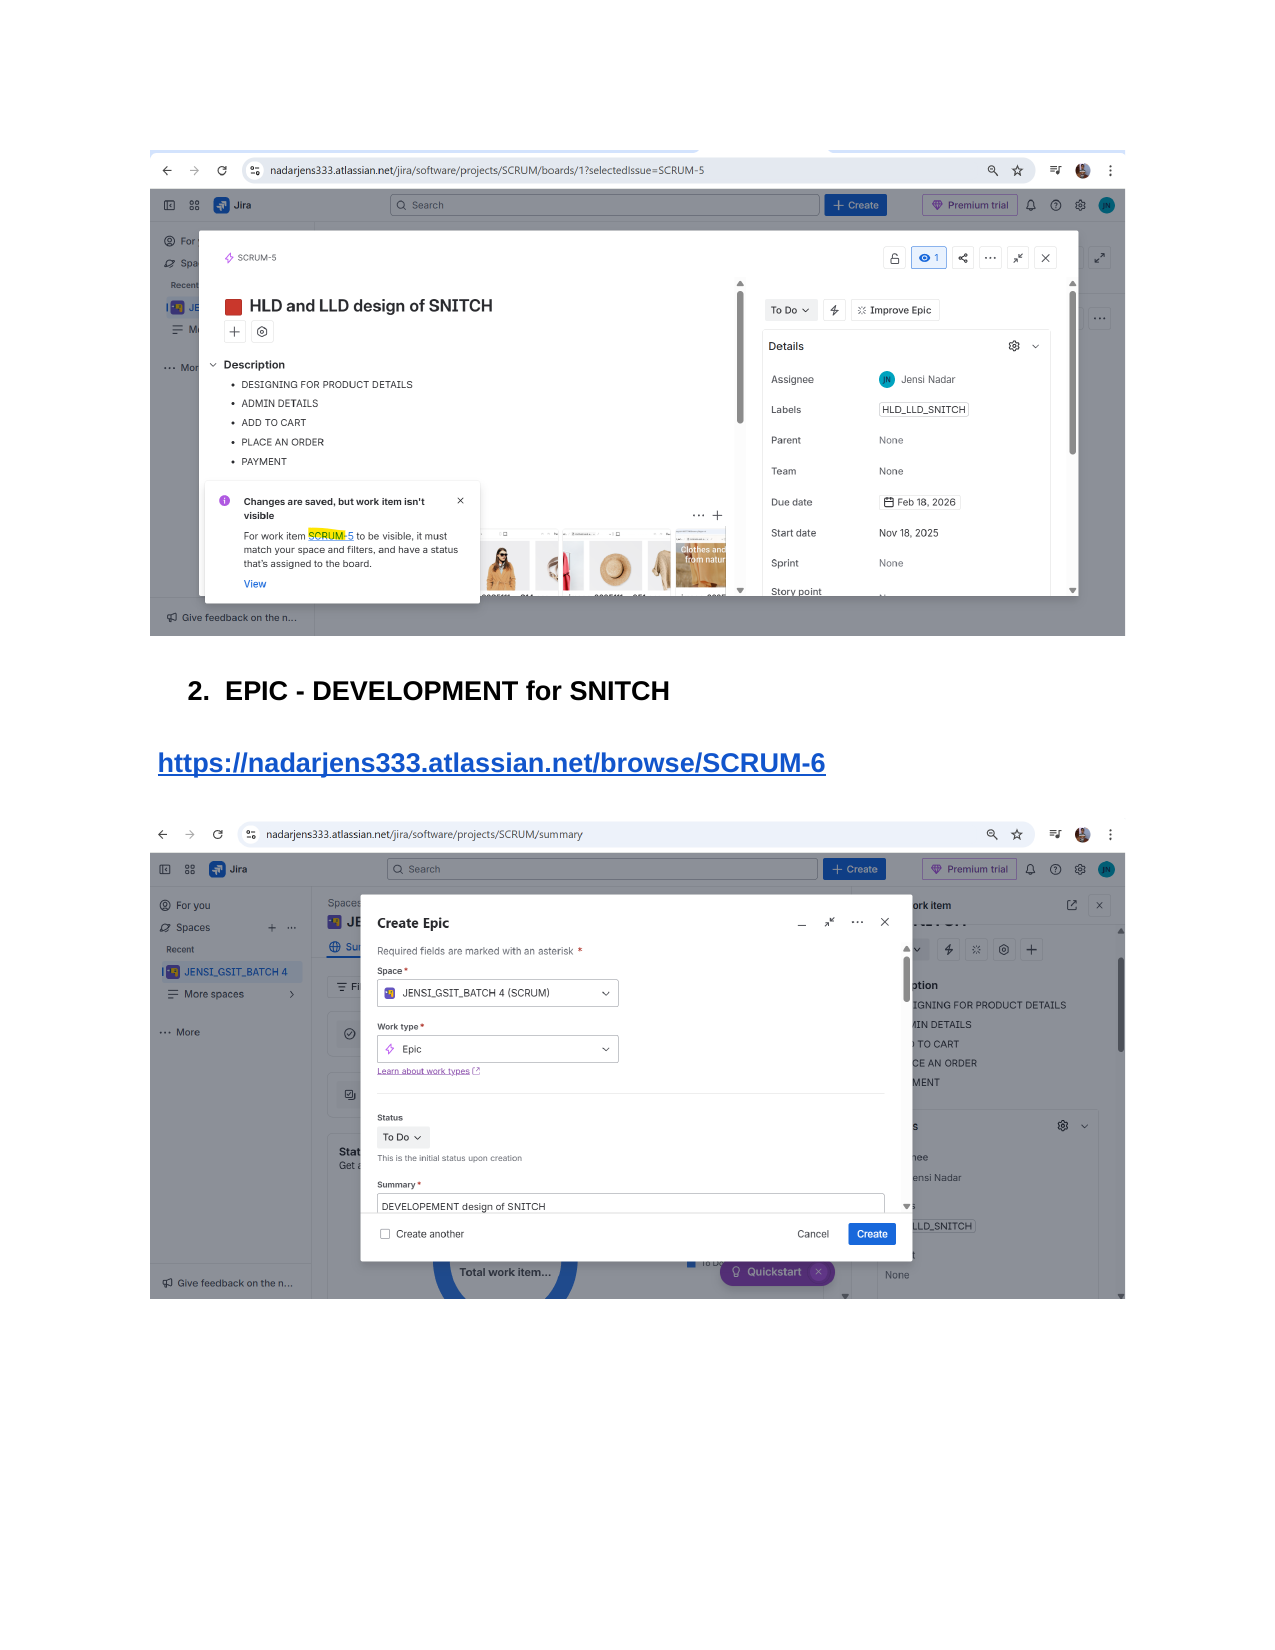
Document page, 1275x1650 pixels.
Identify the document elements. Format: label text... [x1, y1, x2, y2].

text https://nadarjens333.atlassian.net/browse/SCRUM-6 [150, 747, 1125, 778]
list EPIC - DEVELOPMENT for SNITCH [187, 675, 1125, 706]
picture [150, 818, 1125, 1299]
picture [150, 150, 1125, 636]
